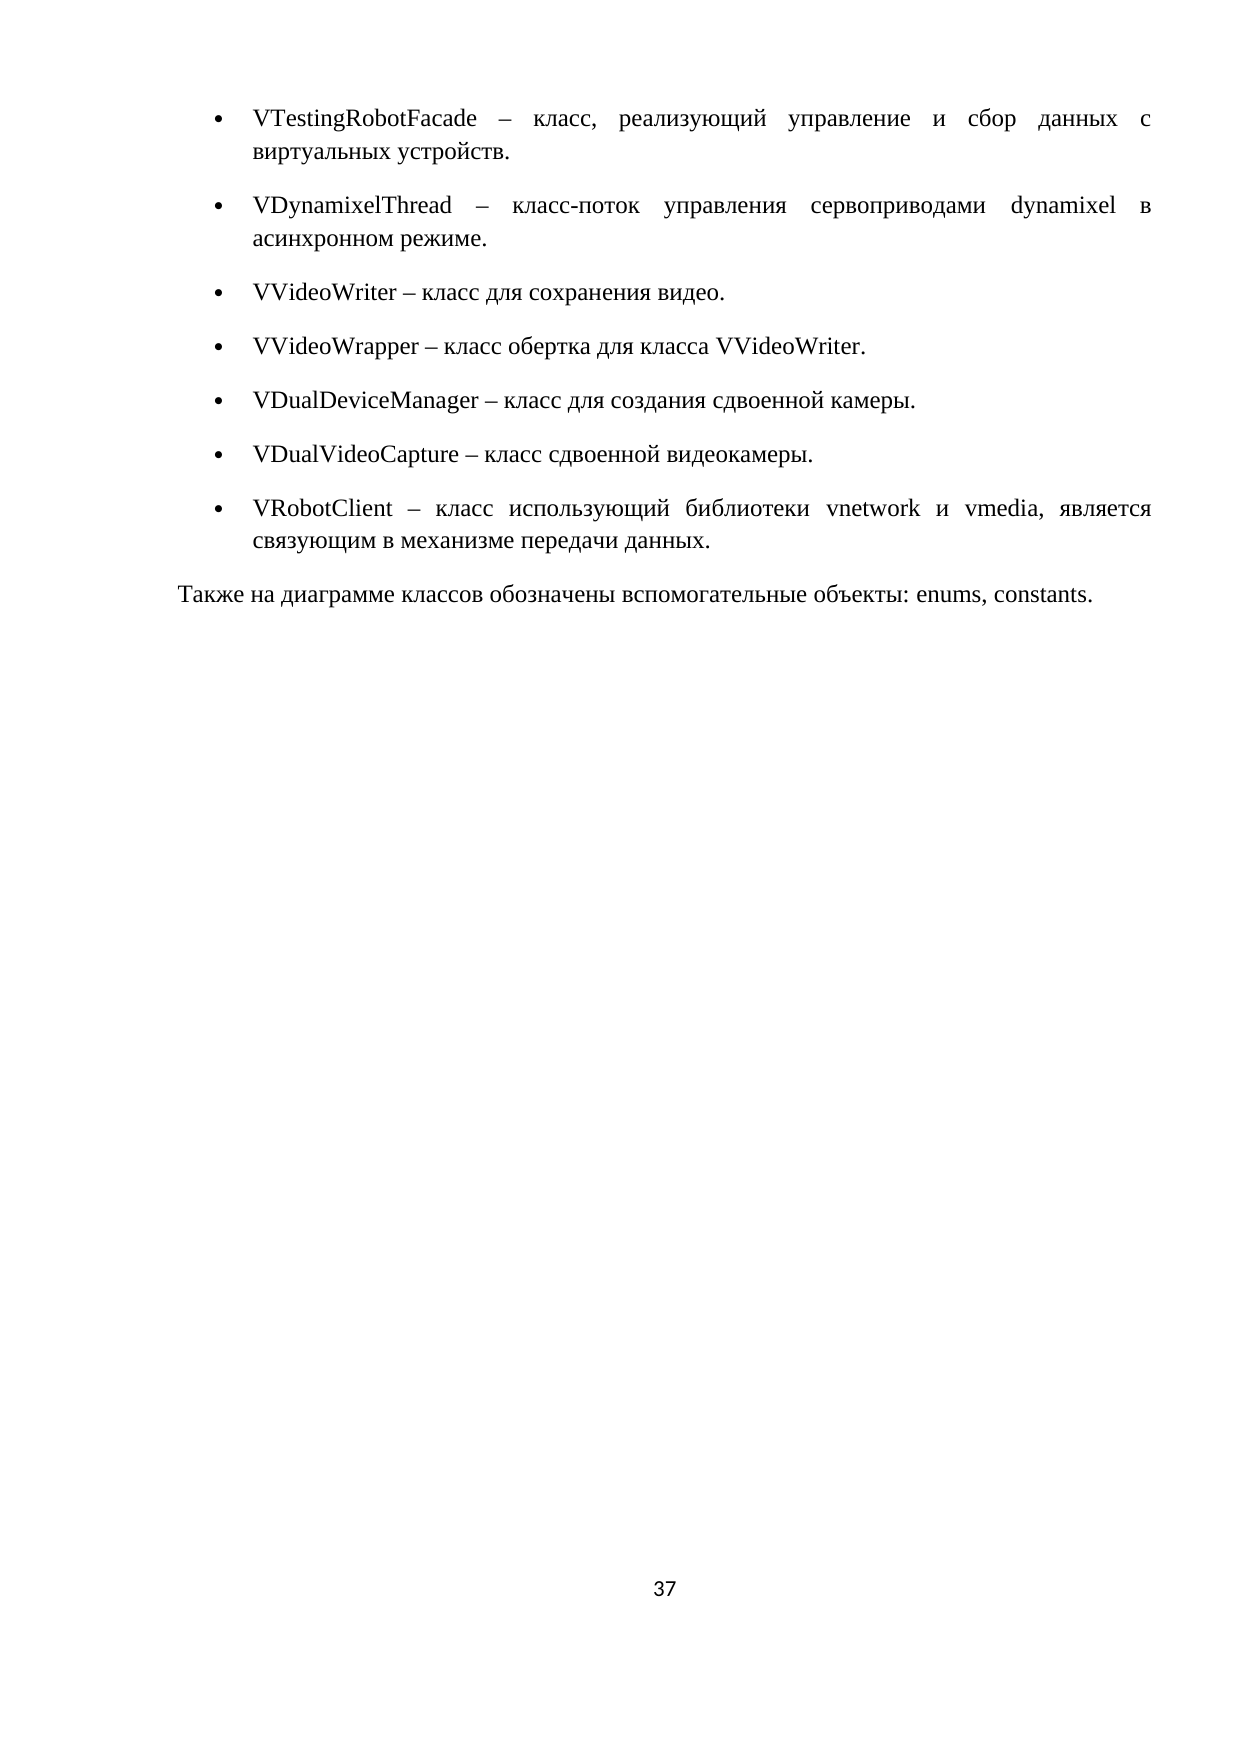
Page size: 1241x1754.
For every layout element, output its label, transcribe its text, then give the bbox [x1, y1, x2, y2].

list VRobotClient – класс использующий библиотеки vnetwork и vmedia, является связующим в механизме передачи данных. [215, 493, 1152, 554]
list VDualVideoCapture – класс сдвоенной видеокамеры. [215, 439, 1152, 467]
list VTestingRobotFacade – класс, реализующий управление и сбор данных с виртуальных устройств. [215, 103, 1152, 165]
text Также на диаграмме классов обозначены вспомогательные объекты: enums, constants. [177, 579, 1152, 608]
list VDynamixelThread – класс-поток управления сервоприводами dynamixel в асинхронном режиме. [215, 190, 1152, 252]
list VVideoWriter – класс для сохранения видео. [215, 277, 1152, 306]
list VVideoWrapper – класс обертка для класса VVideoWriter. [215, 331, 1152, 360]
list VDualDeviceManager – класс для создания сдвоенной камеры. [215, 385, 1152, 414]
